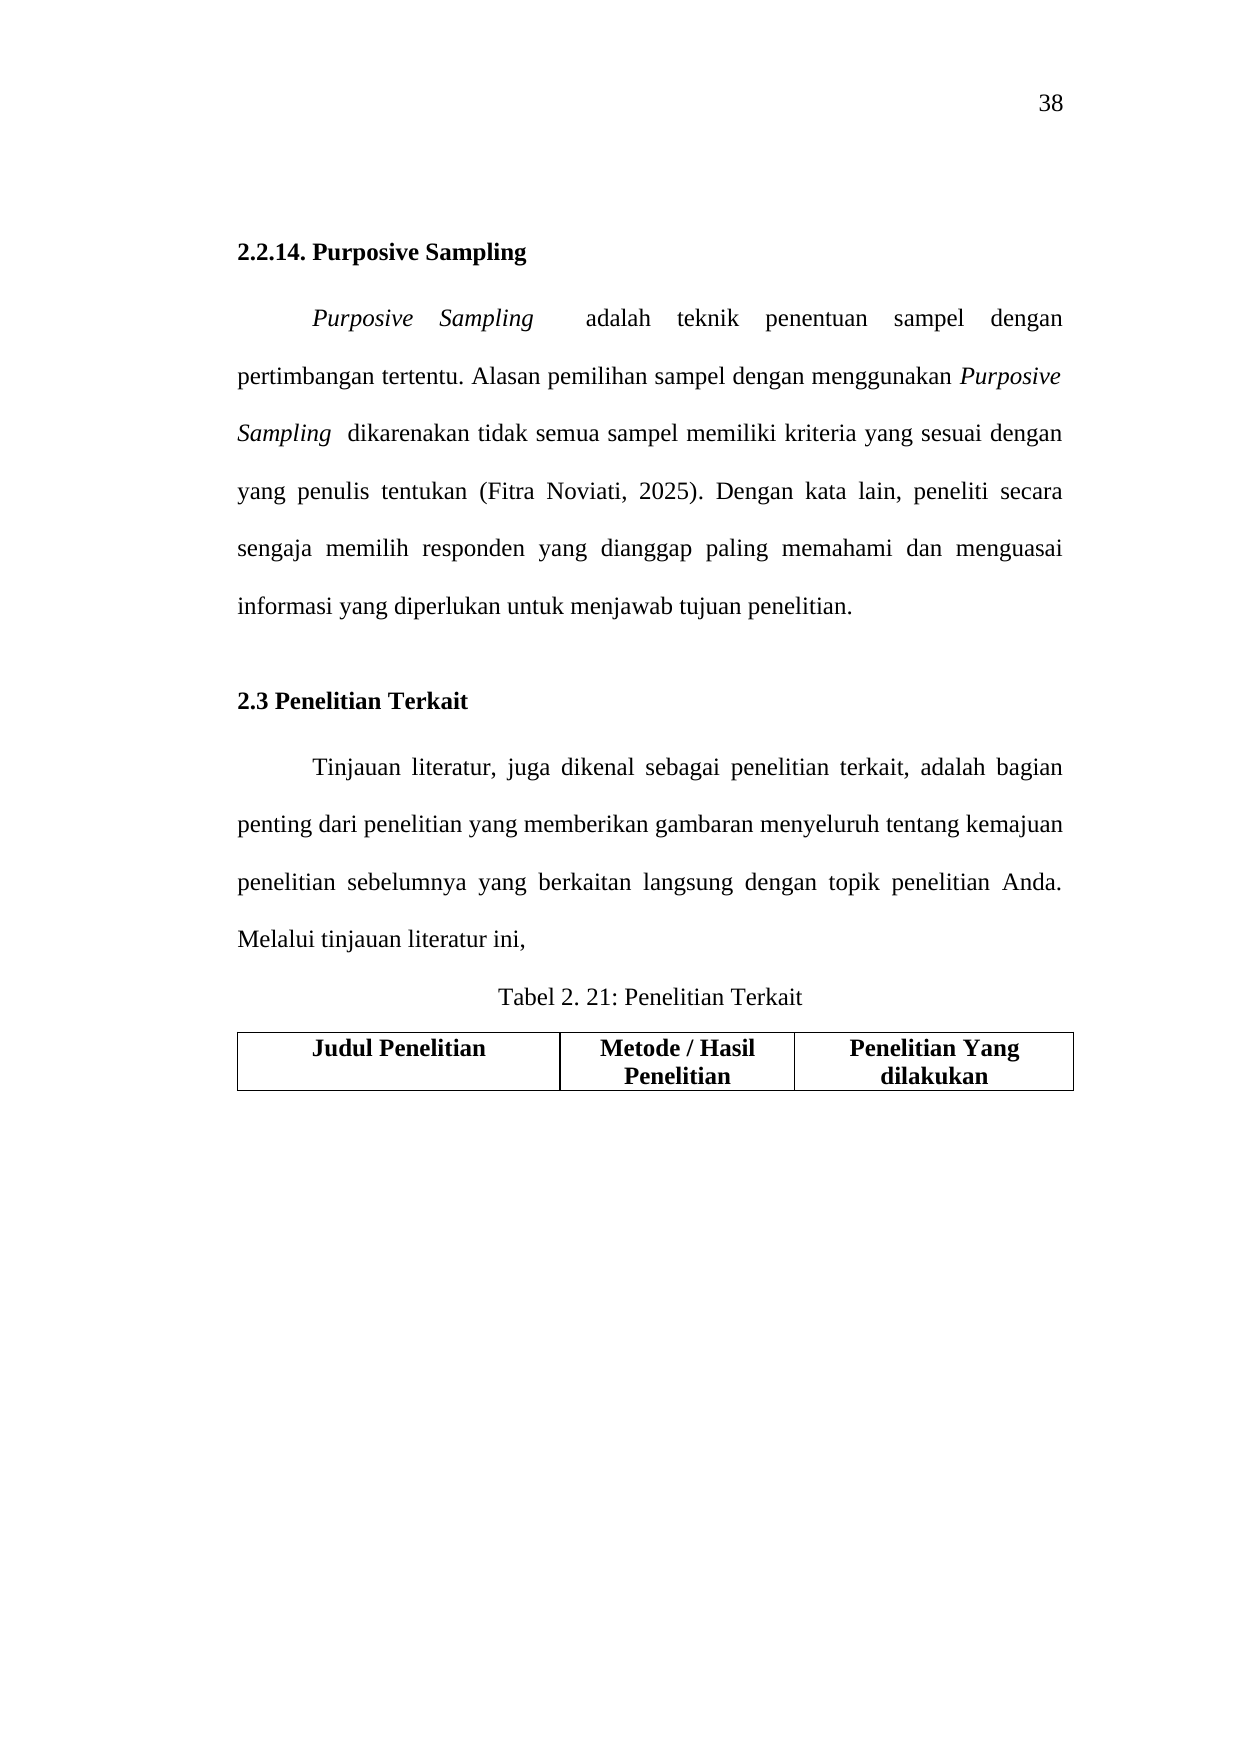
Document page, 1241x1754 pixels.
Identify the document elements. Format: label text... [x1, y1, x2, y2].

text Purposive Sampling adalah teknik penentuan sampel dengan pertimbangan tertentu. Alasan pemilihan sampel dengan menggunakan Purposive Sampling dikarenakan tidak semua sampel memiliki kriteria yang sesuai dengan yang penulis tentukan . Dengan kata lain, peneliti secara sengaja memilih responden yang dianggap paling memahami dan menguasai informasi yang diperlukan untuk menjawab tujuan penelitian. [237, 303, 1063, 619]
table_header Metode / Hasil Penelitian [561, 1033, 794, 1090]
text Tinjauan literatur, juga dikenal sebagai penelitian terkait, adalah bagian penting dari penelitian yang memberikan gambaran menyeluruh tentang kemajuan penelitian sebelumnya yang berkaitan langsung dengan topik penelitian Anda. Melalui tinjauan literatur ini, [237, 752, 1063, 953]
subtitle 2.3 Penelitian Terkait [237, 686, 1063, 714]
table_header Judul Penelitian [238, 1033, 559, 1090]
subtitle 2.2.14. Purposive Sampling [237, 237, 1063, 266]
text Tabel 2. 21: Penelitian Terkait [237, 982, 1063, 1011]
table_header Penelitian Yang dilakukan [795, 1033, 1073, 1090]
